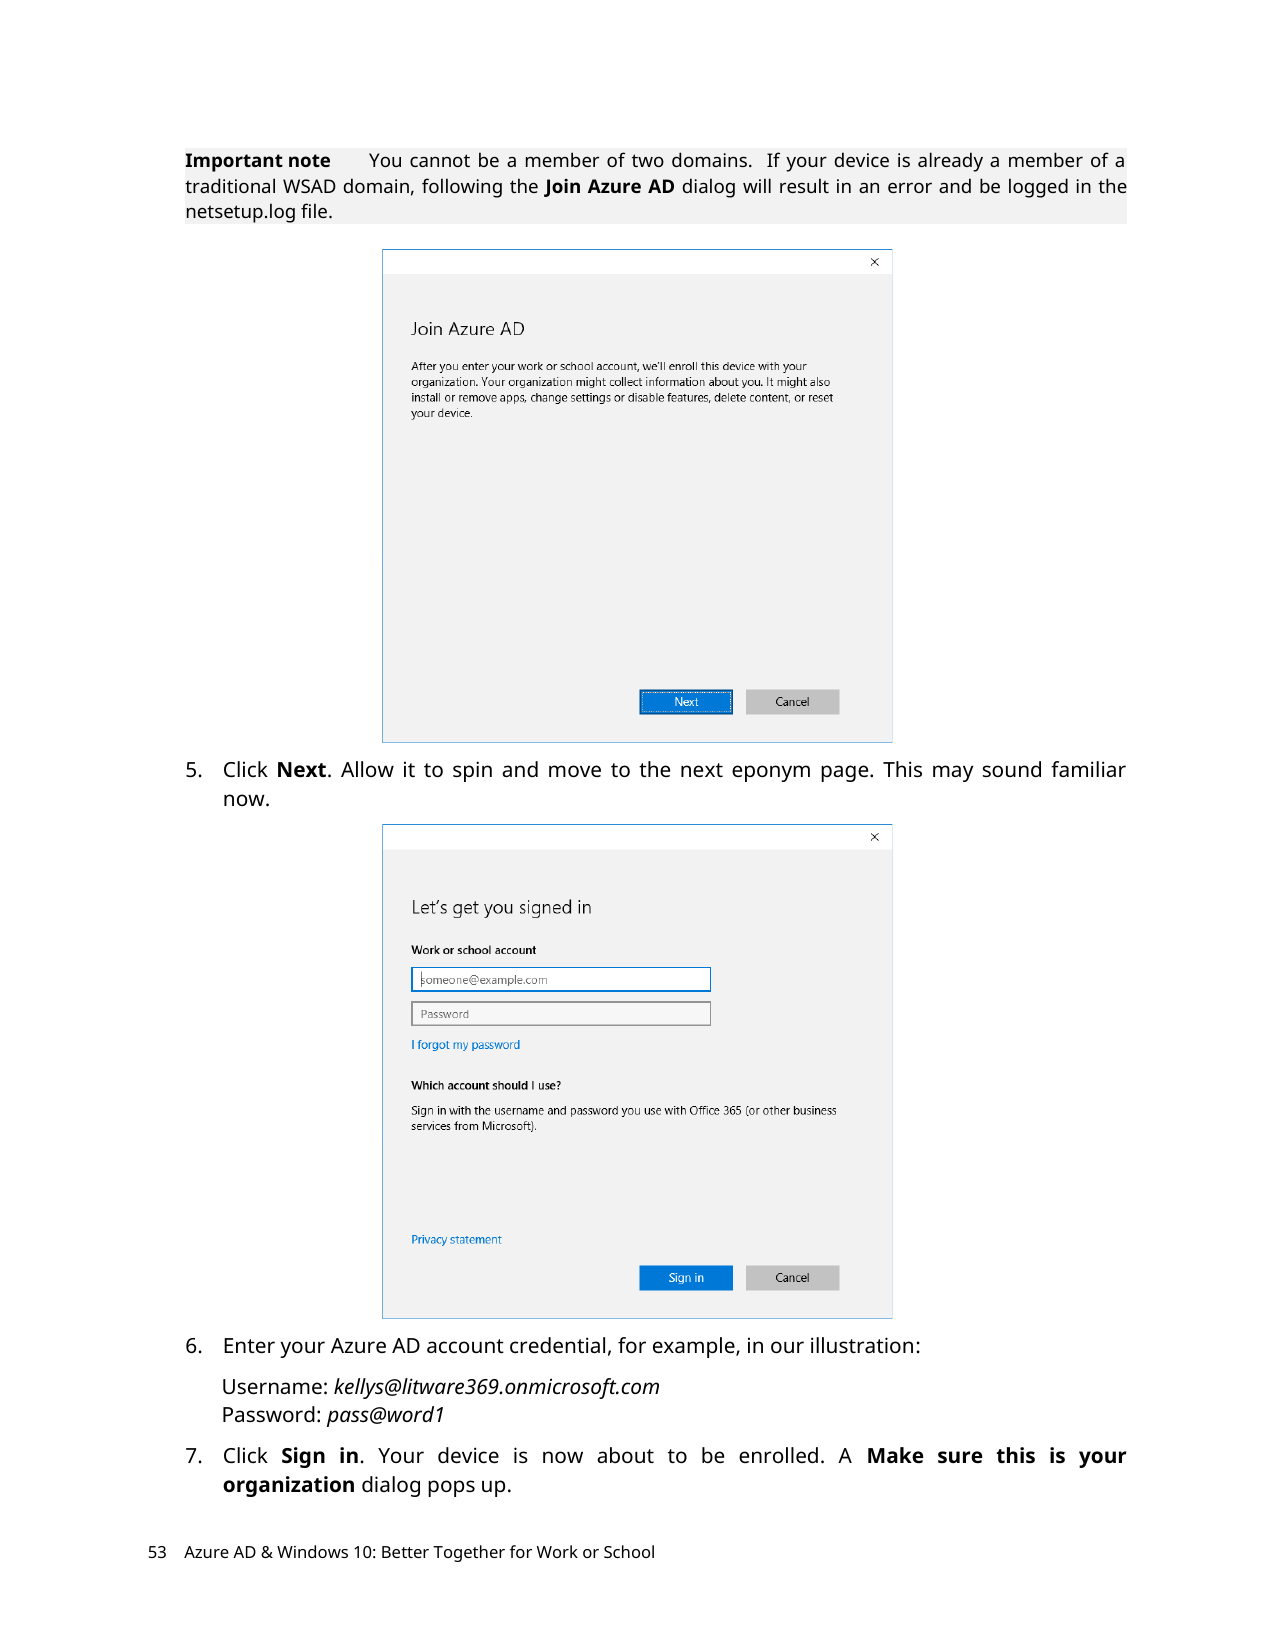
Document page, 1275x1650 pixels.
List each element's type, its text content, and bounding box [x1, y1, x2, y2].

picture [382, 824, 893, 1319]
list Enter your Azure AD account credential, for example, in our illustration: [185, 1331, 1127, 1359]
text Username: kellys@litware369.onmicrosoft.com [221, 1372, 1127, 1400]
list Click Next. Allow it to spin and move to the next eponym page. This may sound familiar now. [185, 755, 1127, 812]
list Click Sign in. Your device is now about to be enrolled. A Make sure this is your organization dialog pops up. [185, 1441, 1127, 1498]
text Password: pass@word1 [221, 1400, 1127, 1429]
text Important note You cannot be a member of two domains. If your device is already a member of a traditional WSAD domain, following the Join Azure AD dialog will result in an error and be logged in the netsetup.log file. [185, 148, 1127, 224]
picture [382, 249, 893, 743]
